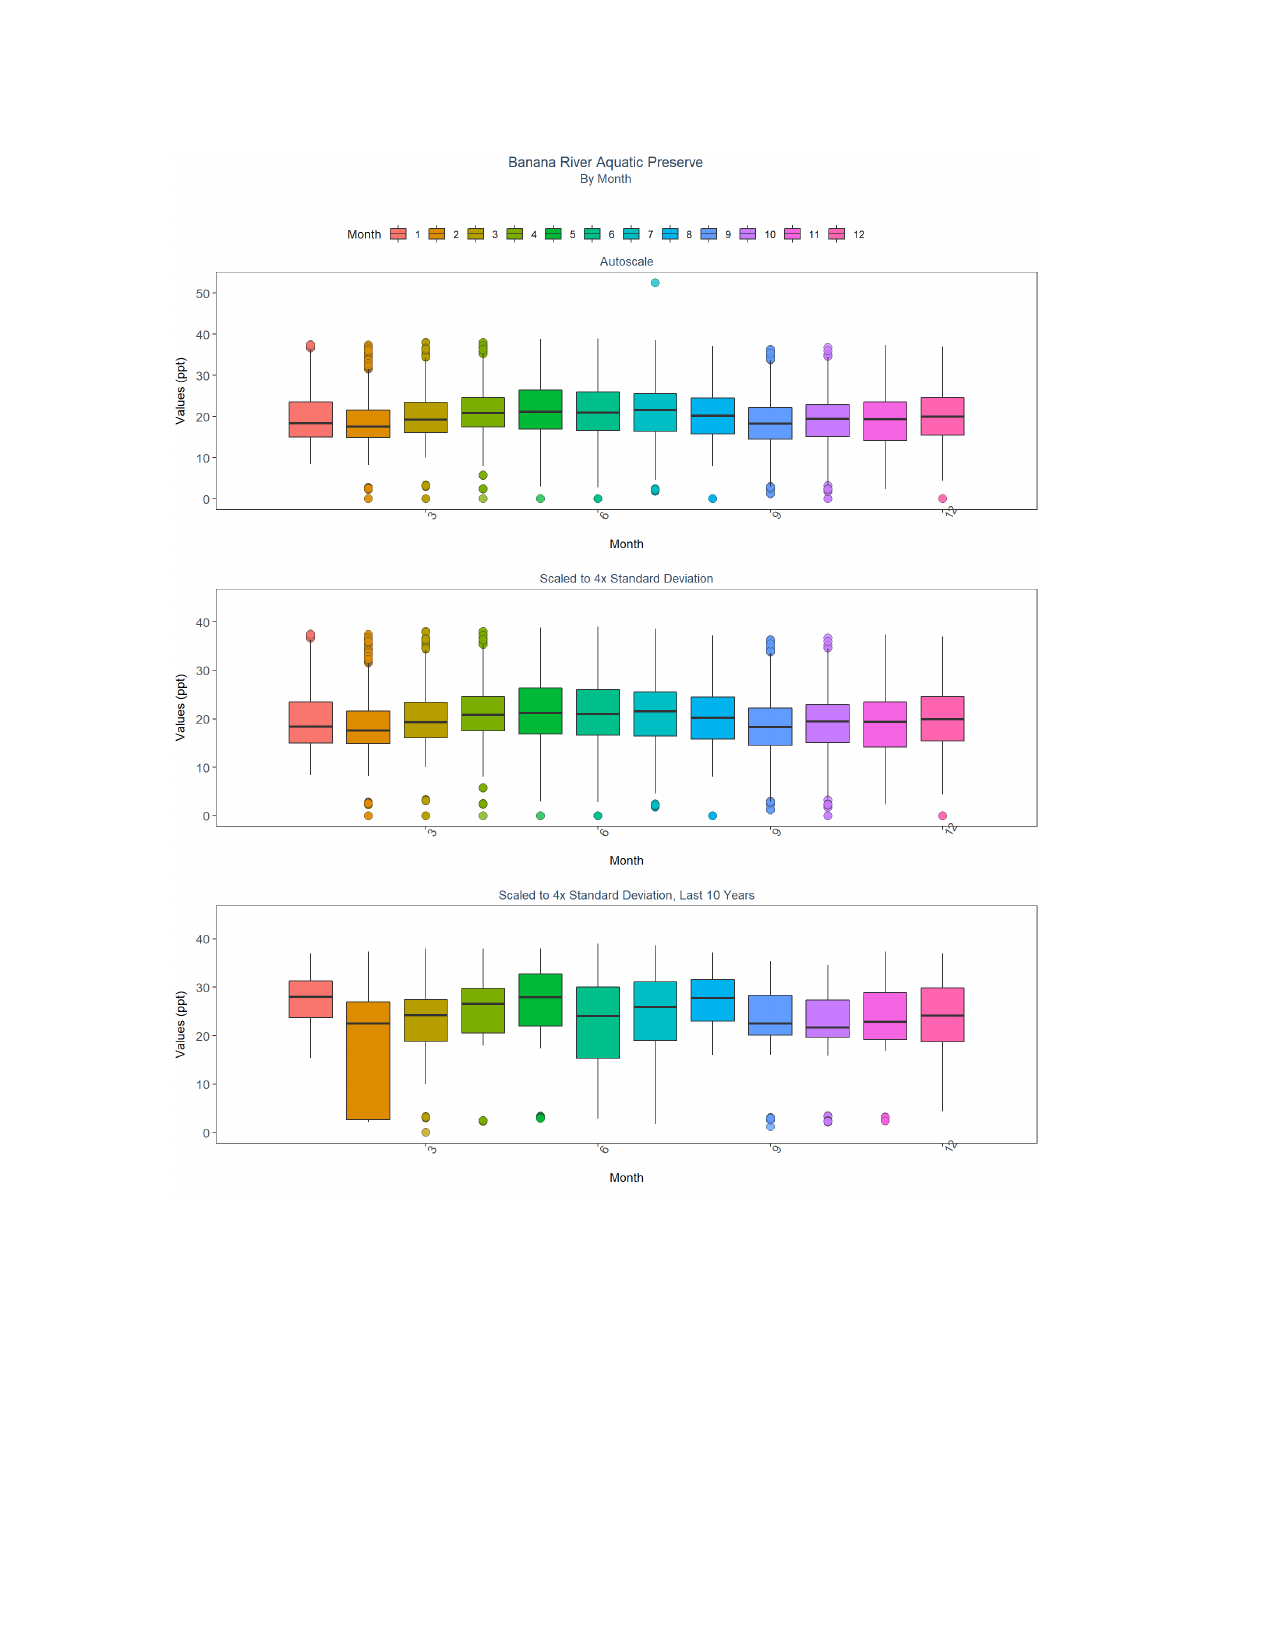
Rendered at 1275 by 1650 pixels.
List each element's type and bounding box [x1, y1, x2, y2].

picture [168, 150, 1044, 1200]
